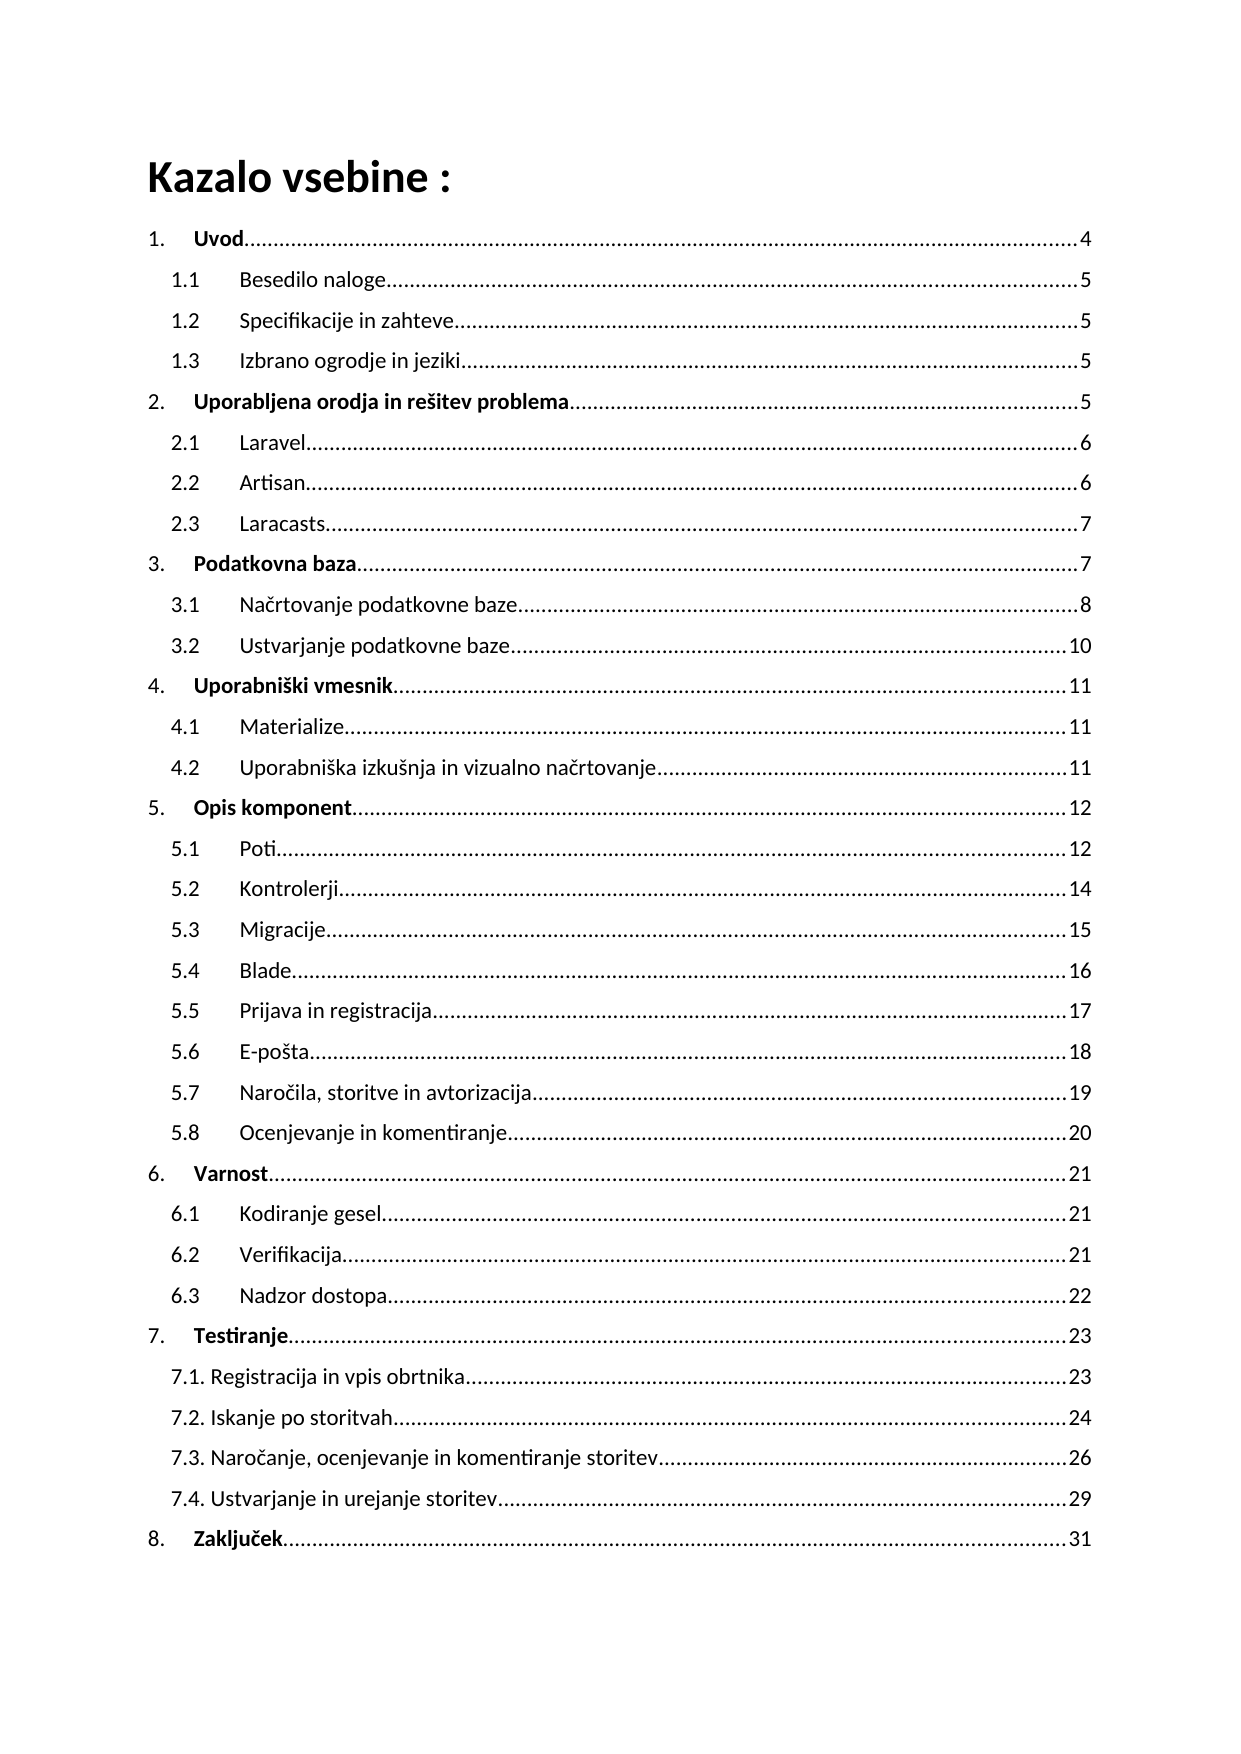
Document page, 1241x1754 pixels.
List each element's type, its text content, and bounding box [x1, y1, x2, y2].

text 5.4 Blade 16 [171, 956, 1093, 984]
text 7.1. Registracija in vpis obrtnika 23 [171, 1362, 1093, 1390]
text 6.2 Verifikacija 21 [171, 1240, 1093, 1268]
text 1. Uvod 4 [148, 224, 1093, 253]
text 2.3 Laracasts 7 [171, 509, 1093, 537]
text 7.4. Ustvarjanje in urejanje storitev 29 [171, 1484, 1093, 1512]
text 8. Zaključek 31 [148, 1524, 1093, 1553]
text 5.1 Poti 12 [171, 834, 1093, 862]
text 1.1 Besedilo naloge 5 [171, 265, 1093, 293]
text 1.2 Specifikacije in zahteve 5 [171, 306, 1093, 334]
text 5.6 E-pošta 18 [171, 1037, 1093, 1065]
text 7. Testiranje 23 [148, 1321, 1093, 1349]
text 5. Opis komponent 12 [148, 793, 1093, 821]
text 5.7 Naročila, storitve in avtorizacija 19 [171, 1078, 1093, 1106]
text 2. Uporabljena orodja in rešitev problema 5 [148, 387, 1093, 415]
text 1.3 Izbrano ogrodje in jeziki 5 [171, 346, 1093, 374]
text 4.2 Uporabniška izkušnja in vizualno načrtovanje 11 [171, 753, 1093, 781]
text 6. Varnost 21 [148, 1159, 1093, 1187]
text 5.8 Ocenjevanje in komentiranje 20 [171, 1118, 1093, 1146]
text 4. Uporabniški vmesnik 11 [148, 671, 1093, 699]
text 3. Podatkovna baza 7 [148, 549, 1093, 578]
text 7.3. Naročanje, ocenjevanje in komentiranje storitev 26 [171, 1443, 1093, 1471]
text Kazalo vsebine : [148, 148, 1093, 203]
text 4.1 Materialize 11 [171, 712, 1093, 740]
text 5.2 Kontrolerji 14 [171, 874, 1093, 903]
text 3.1 Načrtovanje podatkovne baze 8 [171, 590, 1093, 618]
text 2.2 Artisan 6 [171, 468, 1093, 496]
text 5.5 Prijava in registracija 17 [171, 996, 1093, 1024]
text 6.1 Kodiranje gesel 21 [171, 1199, 1093, 1228]
text 5.3 Migracije 15 [171, 915, 1093, 943]
text 3.2 Ustvarjanje podatkovne baze 10 [171, 631, 1093, 659]
text 2.1 Laravel 6 [171, 428, 1093, 456]
text 7.2. Iskanje po storitvah 24 [171, 1403, 1093, 1431]
text 6.3 Nadzor dostopa 22 [171, 1281, 1093, 1309]
